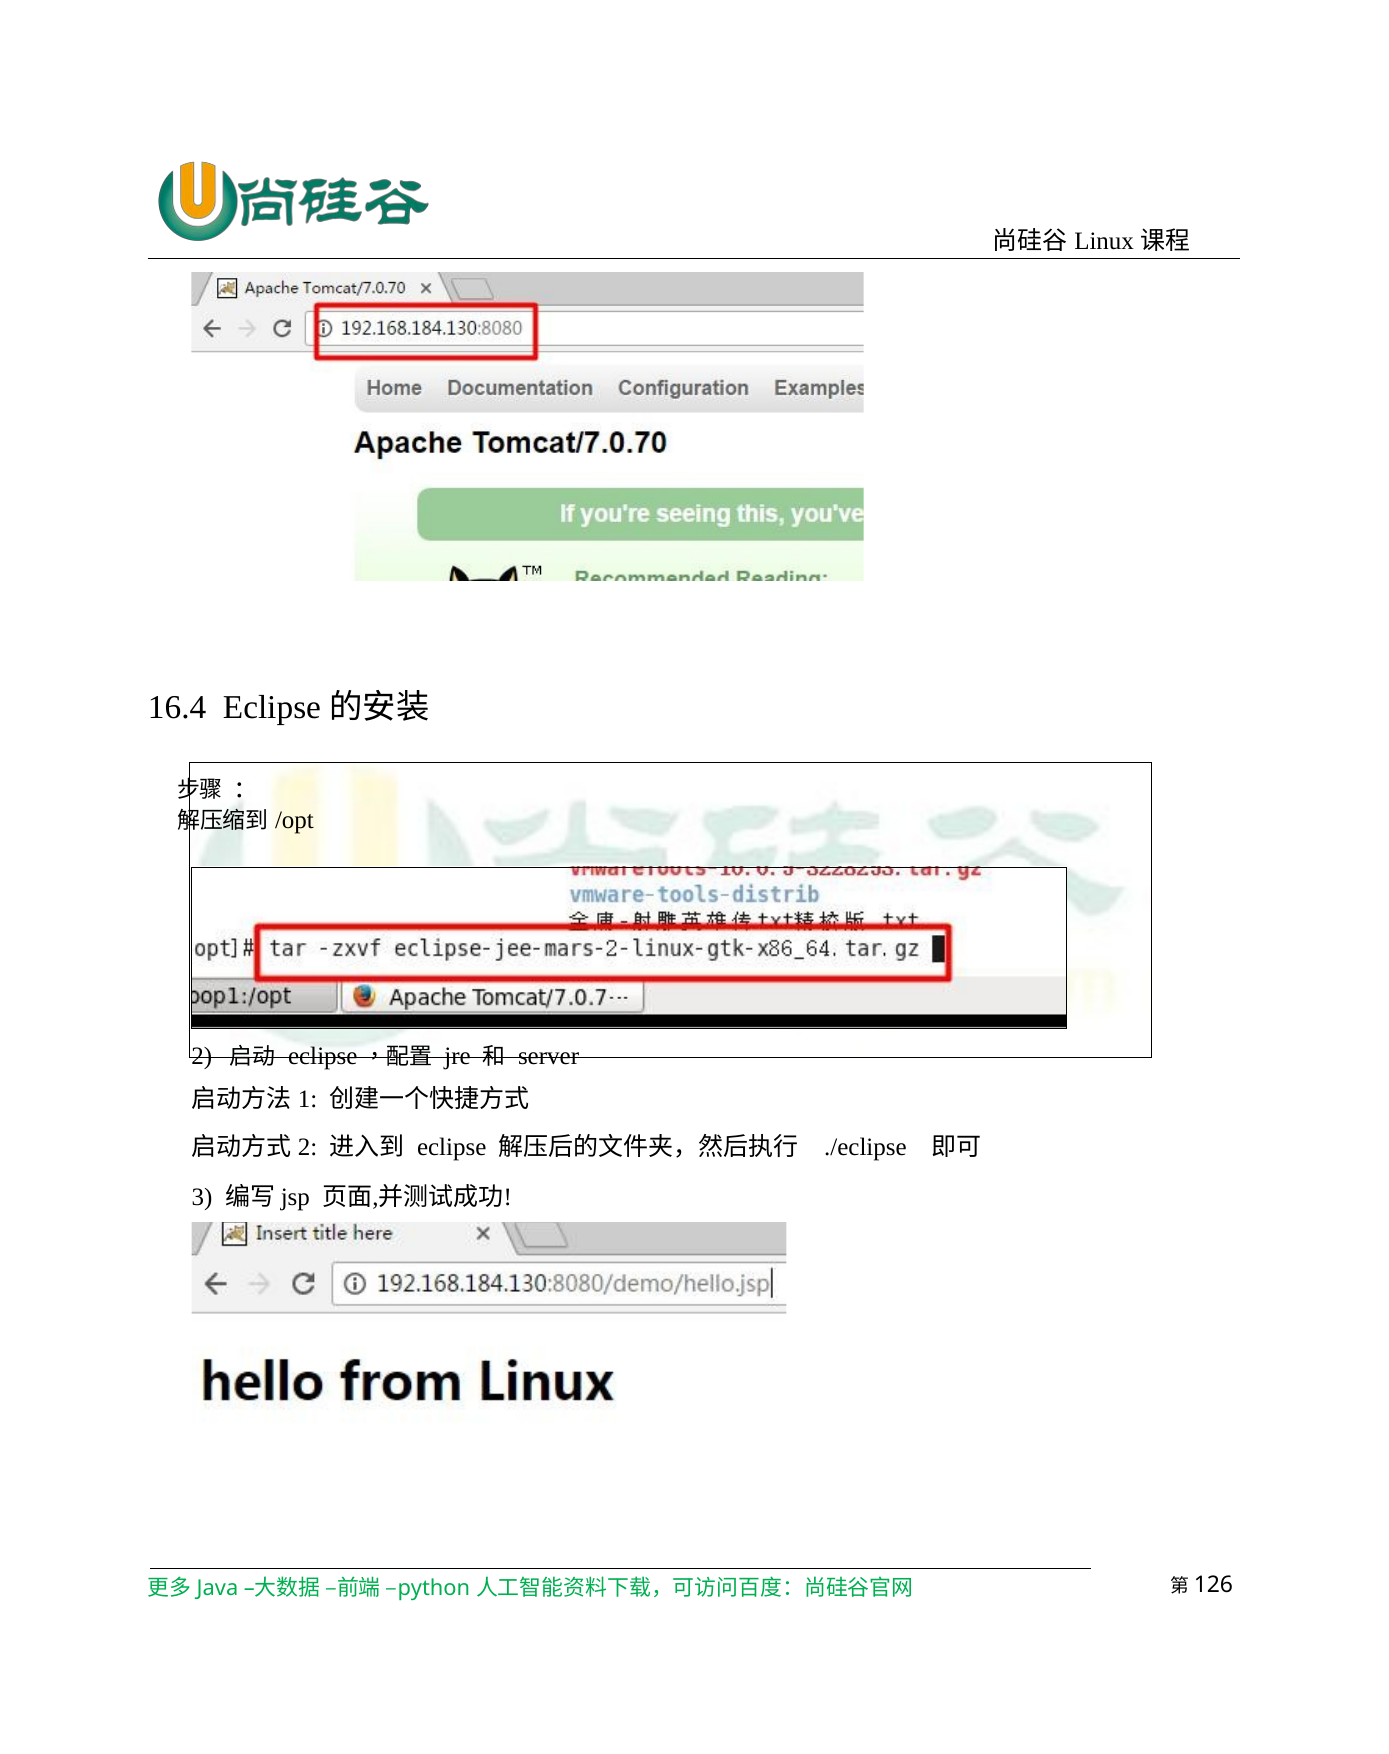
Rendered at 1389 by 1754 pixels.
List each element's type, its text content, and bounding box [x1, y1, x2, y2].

text 启动方法 1: 创建一个快捷方式 [191, 733, 1338, 1116]
subtitle Eclipse 的安装 [148, 683, 1338, 728]
picture [191, 272, 864, 581]
text 3) 编写 jsp 页面,并测试成功! [191, 1165, 1338, 1216]
picture [147, 153, 436, 249]
text 启动方式 2: 进入到 eclipse 解压后的文件夹，然后执行 ./eclipse 即可 [191, 1116, 1338, 1165]
picture [191, 1222, 787, 1424]
